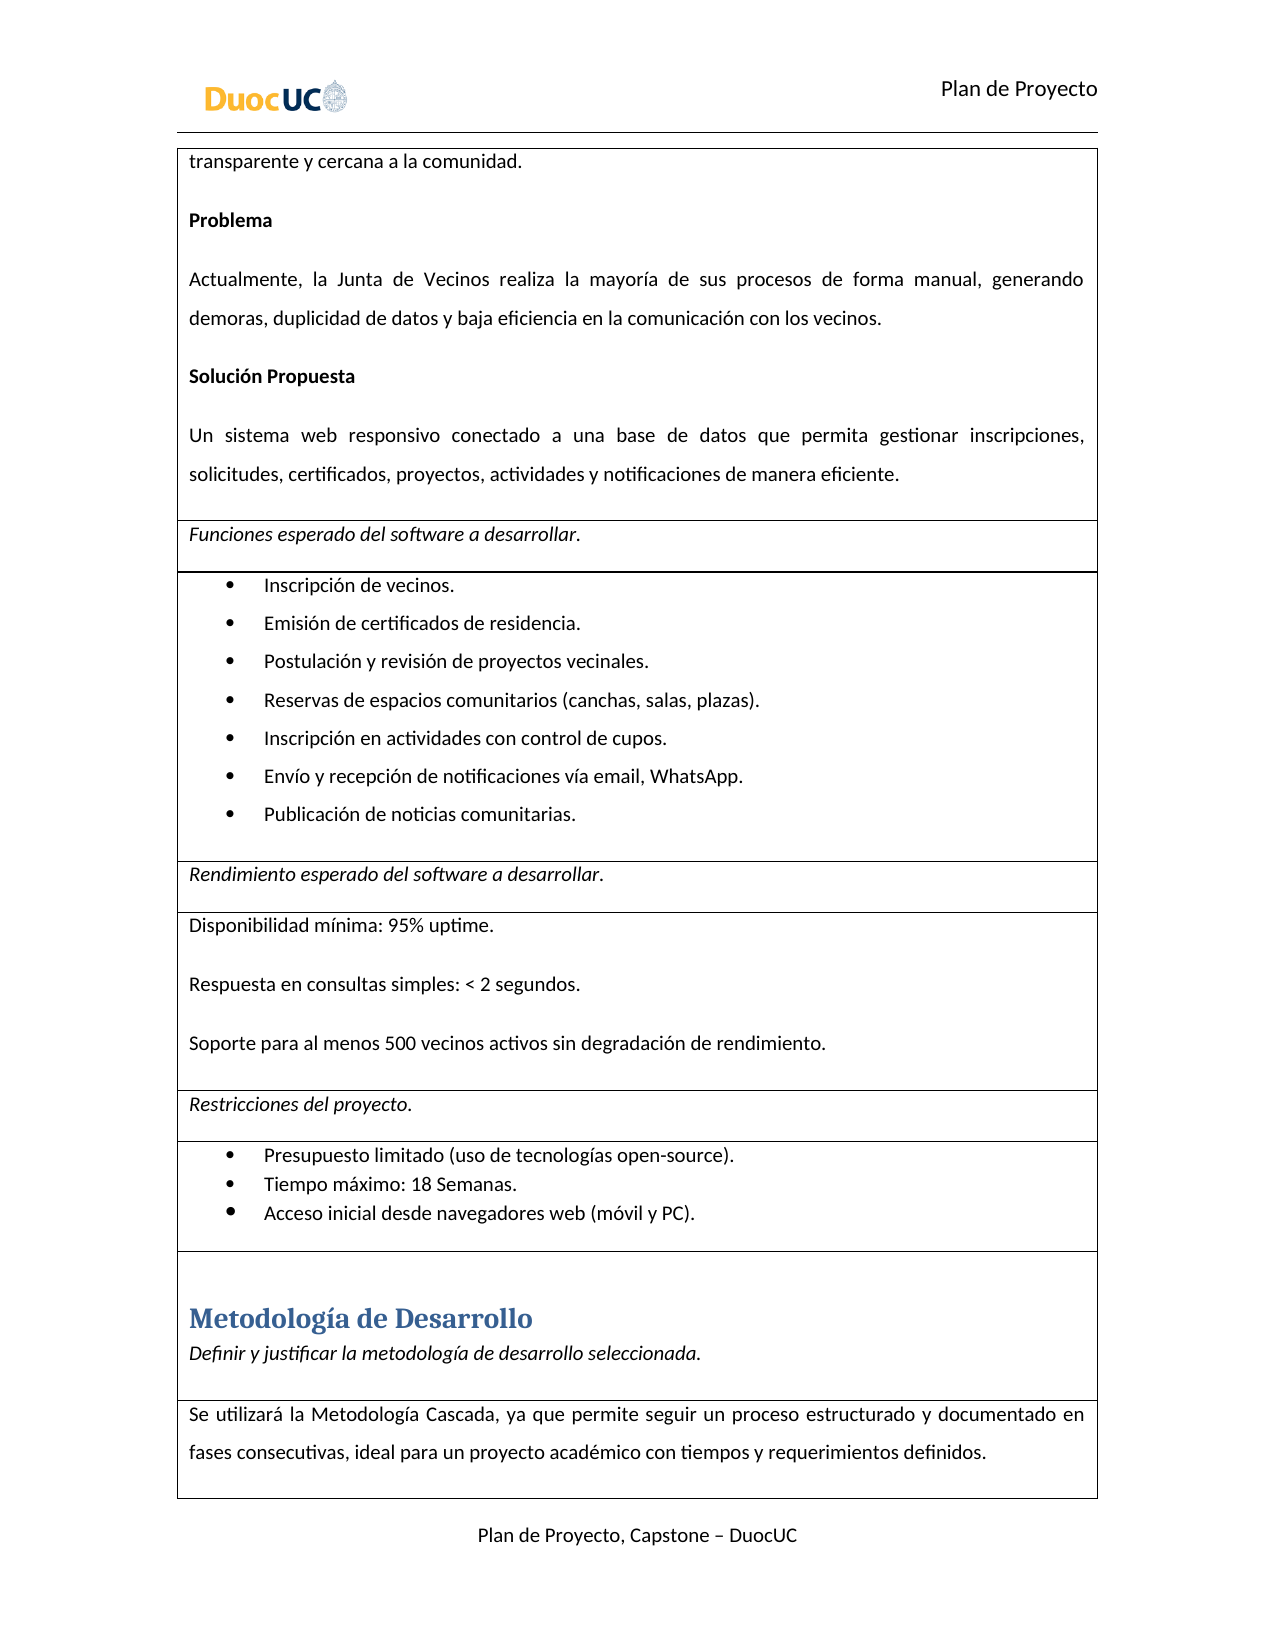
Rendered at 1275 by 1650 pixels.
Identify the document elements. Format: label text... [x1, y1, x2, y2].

table_cell Restricciones del proyecto. [178, 1091, 1097, 1141]
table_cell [178, 149, 1097, 520]
table_cell Presupuesto limitado (uso de tecnologías open-source). Tiempo máximo: 18 Semanas. Acceso inicial desde navegadores web (móvil y PC). [178, 1142, 1097, 1251]
table_cell Rendimiento esperado del software a desarrollar. [178, 862, 1097, 912]
table_cell Funciones esperado del software a desarrollar. [178, 521, 1097, 571]
table_cell Metodología de Desarrollo Definir y justificar la metodología de desarrollo seleccionada. [178, 1252, 1097, 1400]
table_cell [178, 1401, 1097, 1498]
picture [198, 76, 352, 115]
table_cell Inscripción de vecinos. Emisión de certificados de residencia. Postulación y revisión de proyectos vecinales. Reservas de espacios comunitarios (canchas, salas, plazas). Inscripción en actividades con control de cupos. Envío y recepción de notificaciones vía email, WhatsApp. Publicación de noticias comunitarias. [178, 573, 1097, 861]
table_cell Disponibilidad mínima: 95% uptime. Respuesta en consultas simples: < 2 segundos. Soporte para al menos 500 vecinos activos sin degradación de rendimiento. [178, 913, 1097, 1090]
